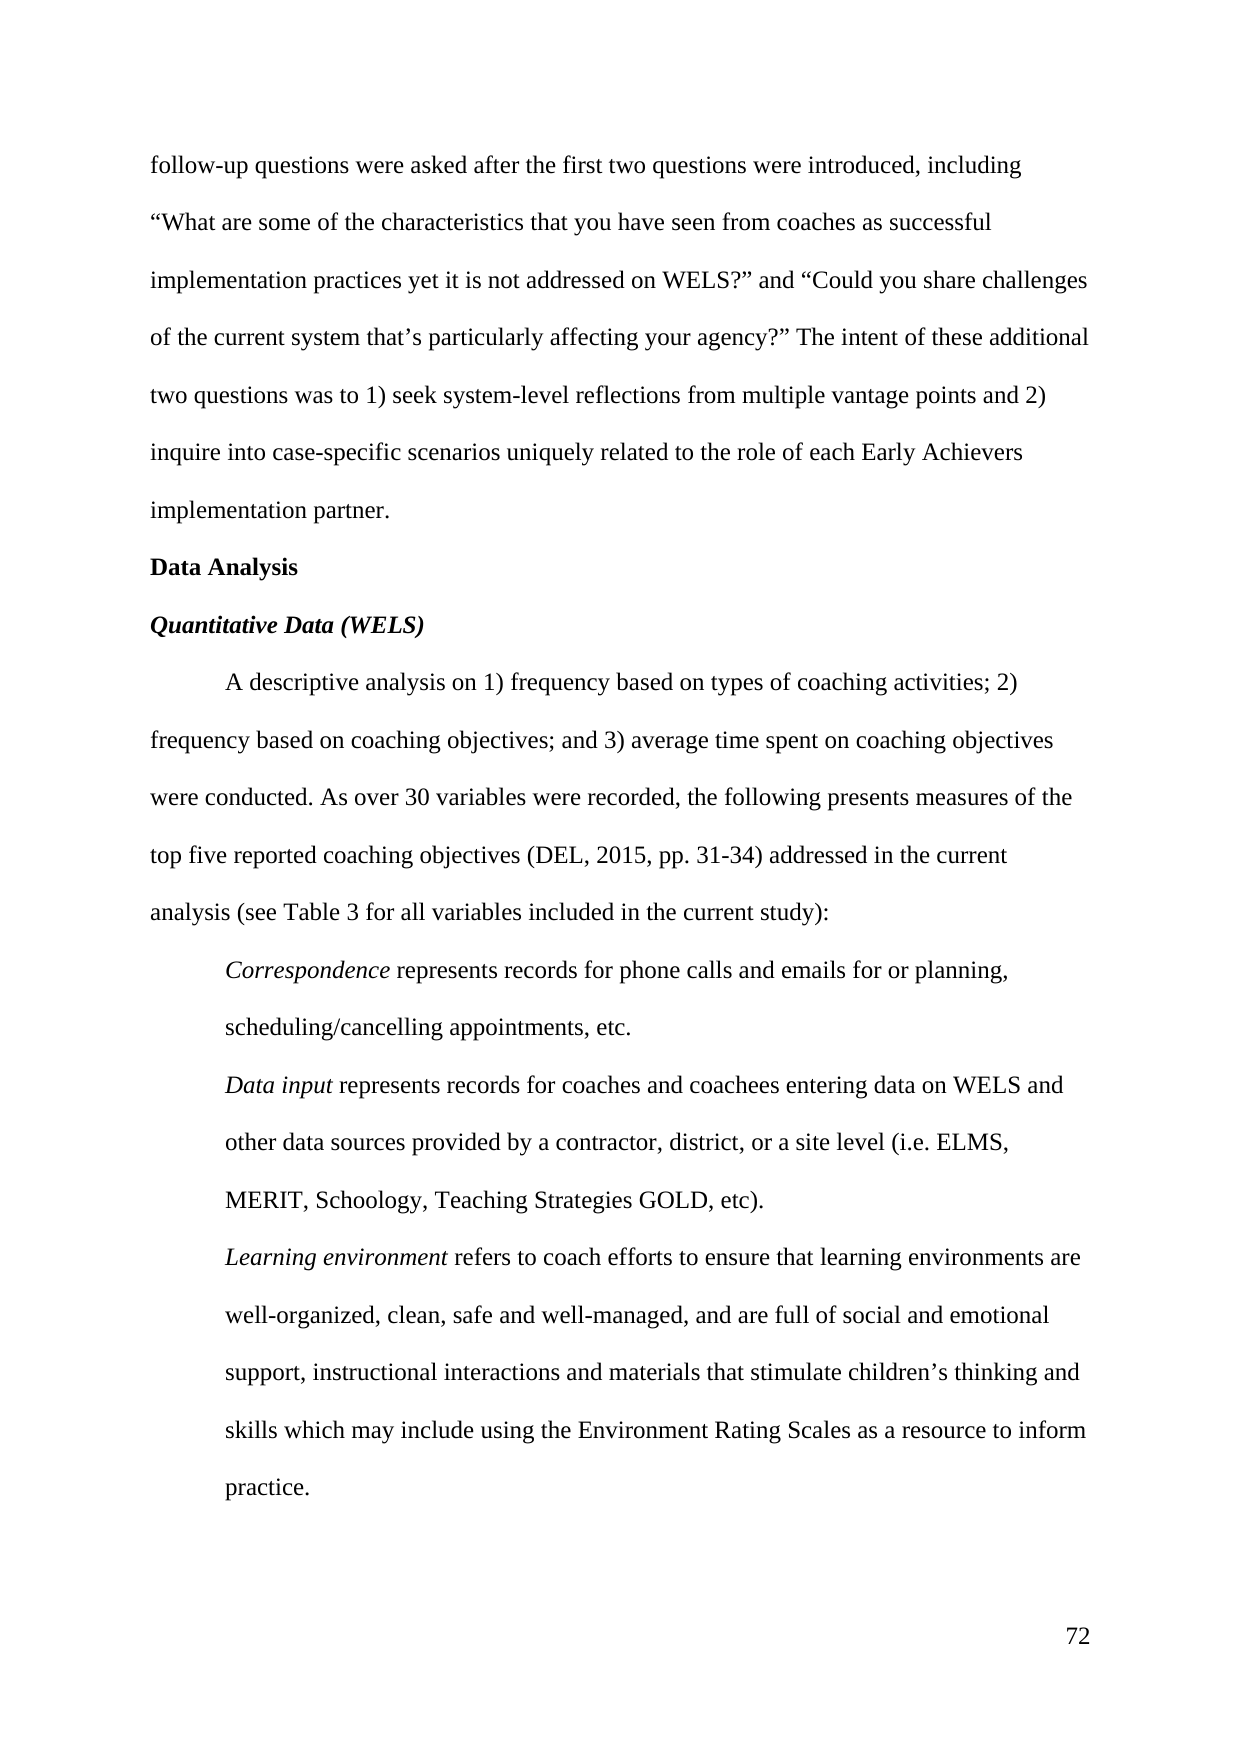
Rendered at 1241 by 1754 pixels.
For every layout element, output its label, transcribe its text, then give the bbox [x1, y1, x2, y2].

text Quantitative Data (WELS) [150, 610, 1090, 639]
text A descriptive analysis on 1) frequency based on types of coaching activities; 2) frequency based on coaching objectives; and 3) average time spent on coaching objectives were conducted. As over 30 variables were recorded, the following presents measures of the top five reported coaching objectives (DEL, 2015, pp. 31-34) addressed in the current analysis (see Table 3 for all variables included in the current study): [150, 667, 1090, 926]
text Learning environment refers to coach efforts to ensure that learning environments are well-organized, clean, safe and well-managed, and are full of social and emotional support, instructional interactions and materials that stimulate children’s thinking and skills which may include using the Environment Rating Scales as a resource to inform practice. [225, 1242, 1090, 1501]
text Data input represents records for coaches and coachees entering data on WELS and other data sources provided by a contractor, district, or a site level (i.e. ELMS, MERIT, Schoology, Teaching Strategies GOLD, etc). [225, 1070, 1090, 1214]
subtitle Data Analysis [150, 552, 1090, 581]
text Correspondence represents records for phone calls and emails for or planning, scheduling/cancelling appointments, etc. [225, 955, 1090, 1041]
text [150, 150, 1090, 524]
